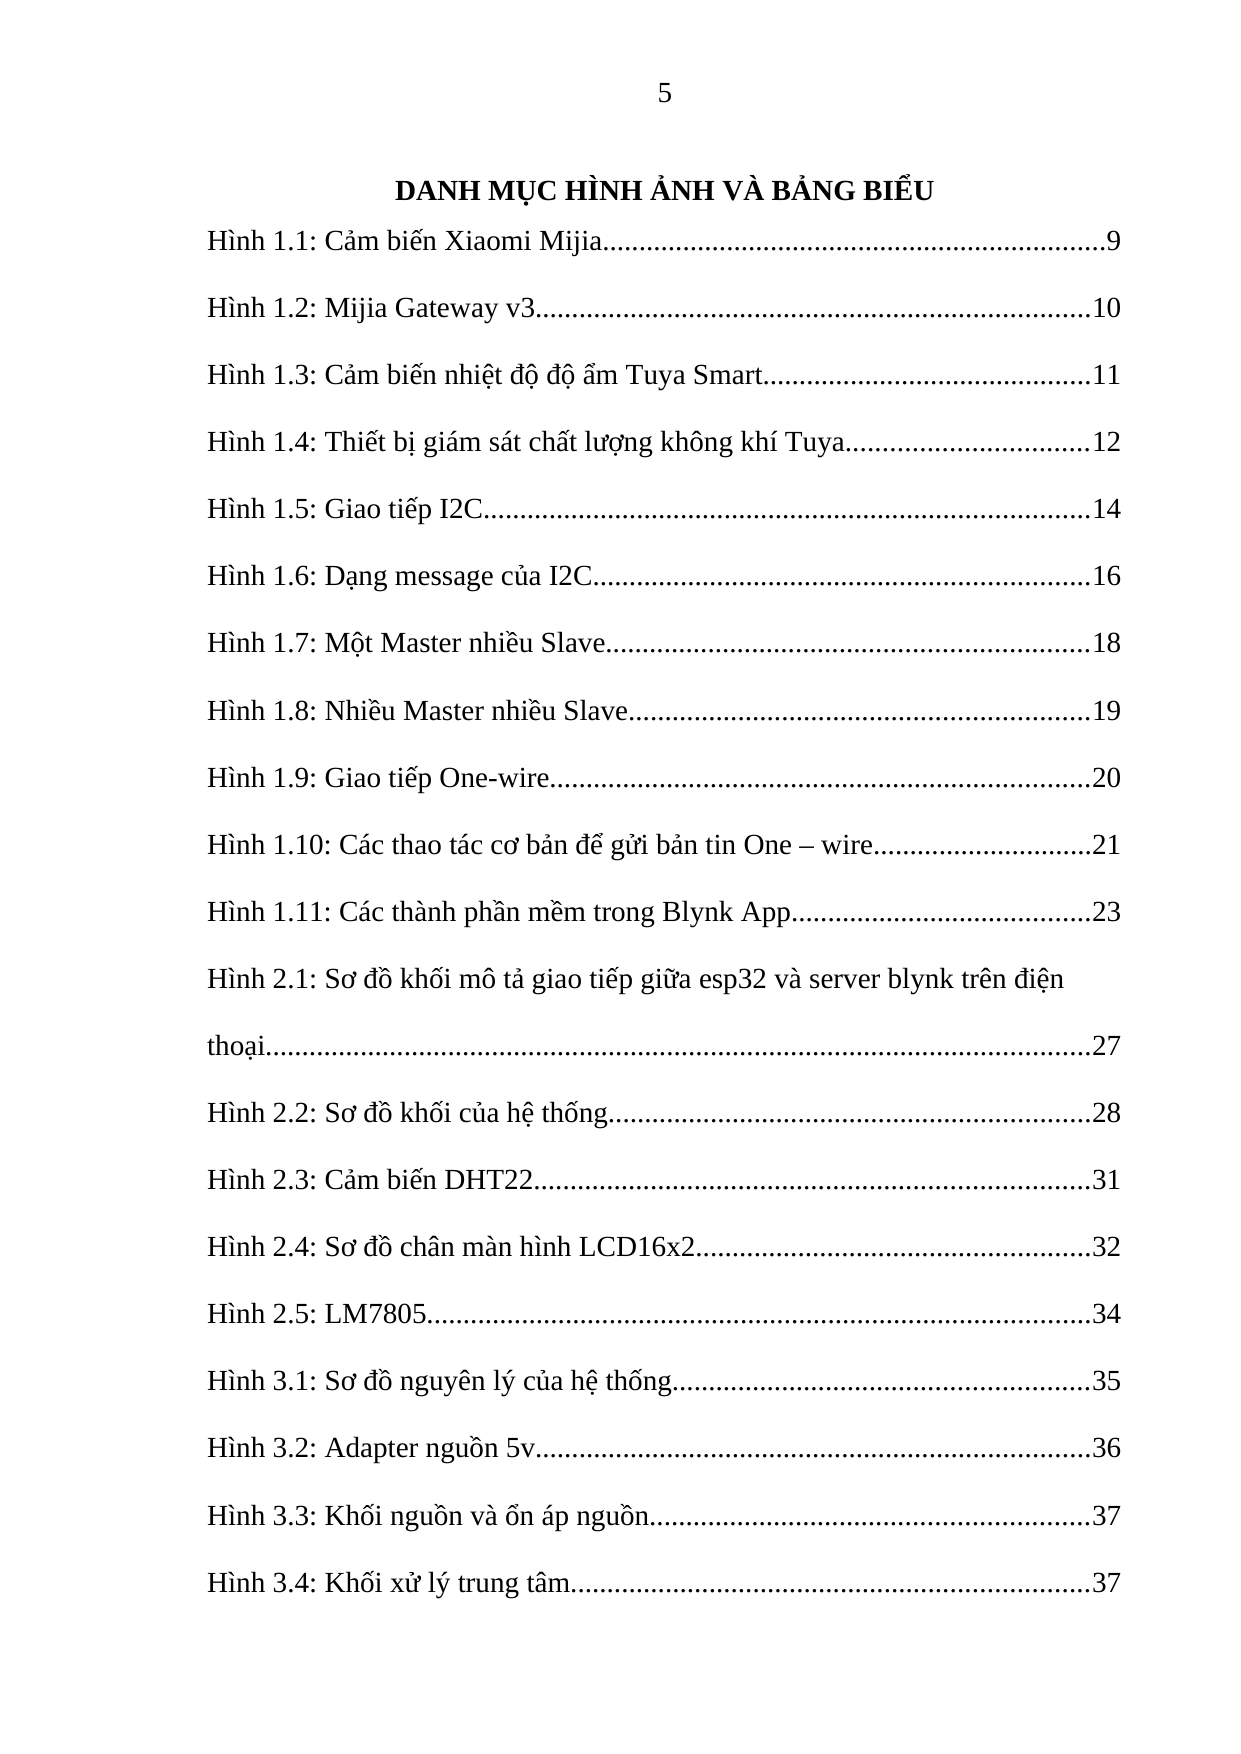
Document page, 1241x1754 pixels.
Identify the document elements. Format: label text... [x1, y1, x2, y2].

text Hình 1.5: Giao tiếp I2C 14 [207, 491, 1122, 525]
text Hình 2.2: Sơ đồ khối của hệ thống 28 [207, 1095, 1122, 1129]
text Hình 1.9: Giao tiếp One-wire 20 [207, 760, 1122, 793]
text Hình 1.10: Các thao tác cơ bản để gửi bản tin One – wire 21 [207, 827, 1122, 860]
text Hình 3.1: Sơ đồ nguyên lý của hệ thống 35 [207, 1363, 1122, 1397]
text Hình 1.7: Một Master nhiều Slave 18 [207, 626, 1122, 659]
text Hình 1.3: Cảm biến nhiệt độ độ ẩm Tuya Smart 11 [207, 357, 1122, 391]
text Hình 2.4: Sơ đồ chân màn hình LCD16x2 32 [207, 1229, 1122, 1263]
text Hình 1.8: Nhiều Master nhiều Slave 19 [207, 693, 1122, 726]
text Hình 1.1: Cảm biến Xiaomi Mijia 9 [207, 223, 1122, 257]
text Hình 1.11: Các thành phần mềm trong Blynk App 23 [207, 894, 1122, 927]
text Hình 3.2: Adapter nguồn 5v 36 [207, 1431, 1122, 1464]
text Hình 2.3: Cảm biến DHT22 31 [207, 1162, 1122, 1196]
text Hình 3.3: Khối nguồn và ổn áp nguồn 37 [207, 1498, 1122, 1531]
text Hình 1.6: Dạng message của I2C 16 [207, 558, 1122, 592]
subtitle DANH MỤC HÌNH ẢNH VÀ BẢNG BIỂU [207, 173, 1122, 206]
text Hình 3.4: Khối xử lý trung tâm 37 [207, 1565, 1122, 1598]
text Hình 1.2: Mijia Gateway v3 10 [207, 290, 1122, 324]
text Hình 2.5: LM7805 34 [207, 1296, 1122, 1330]
text Hình 2.1: Sơ đồ khối mô tả giao tiếp giữa esp32 và server blynk trên điện thoại 27 [207, 961, 1122, 1062]
text Hình 1.4: Thiết bị giám sát chất lượng không khí Tuya 12 [207, 424, 1122, 458]
